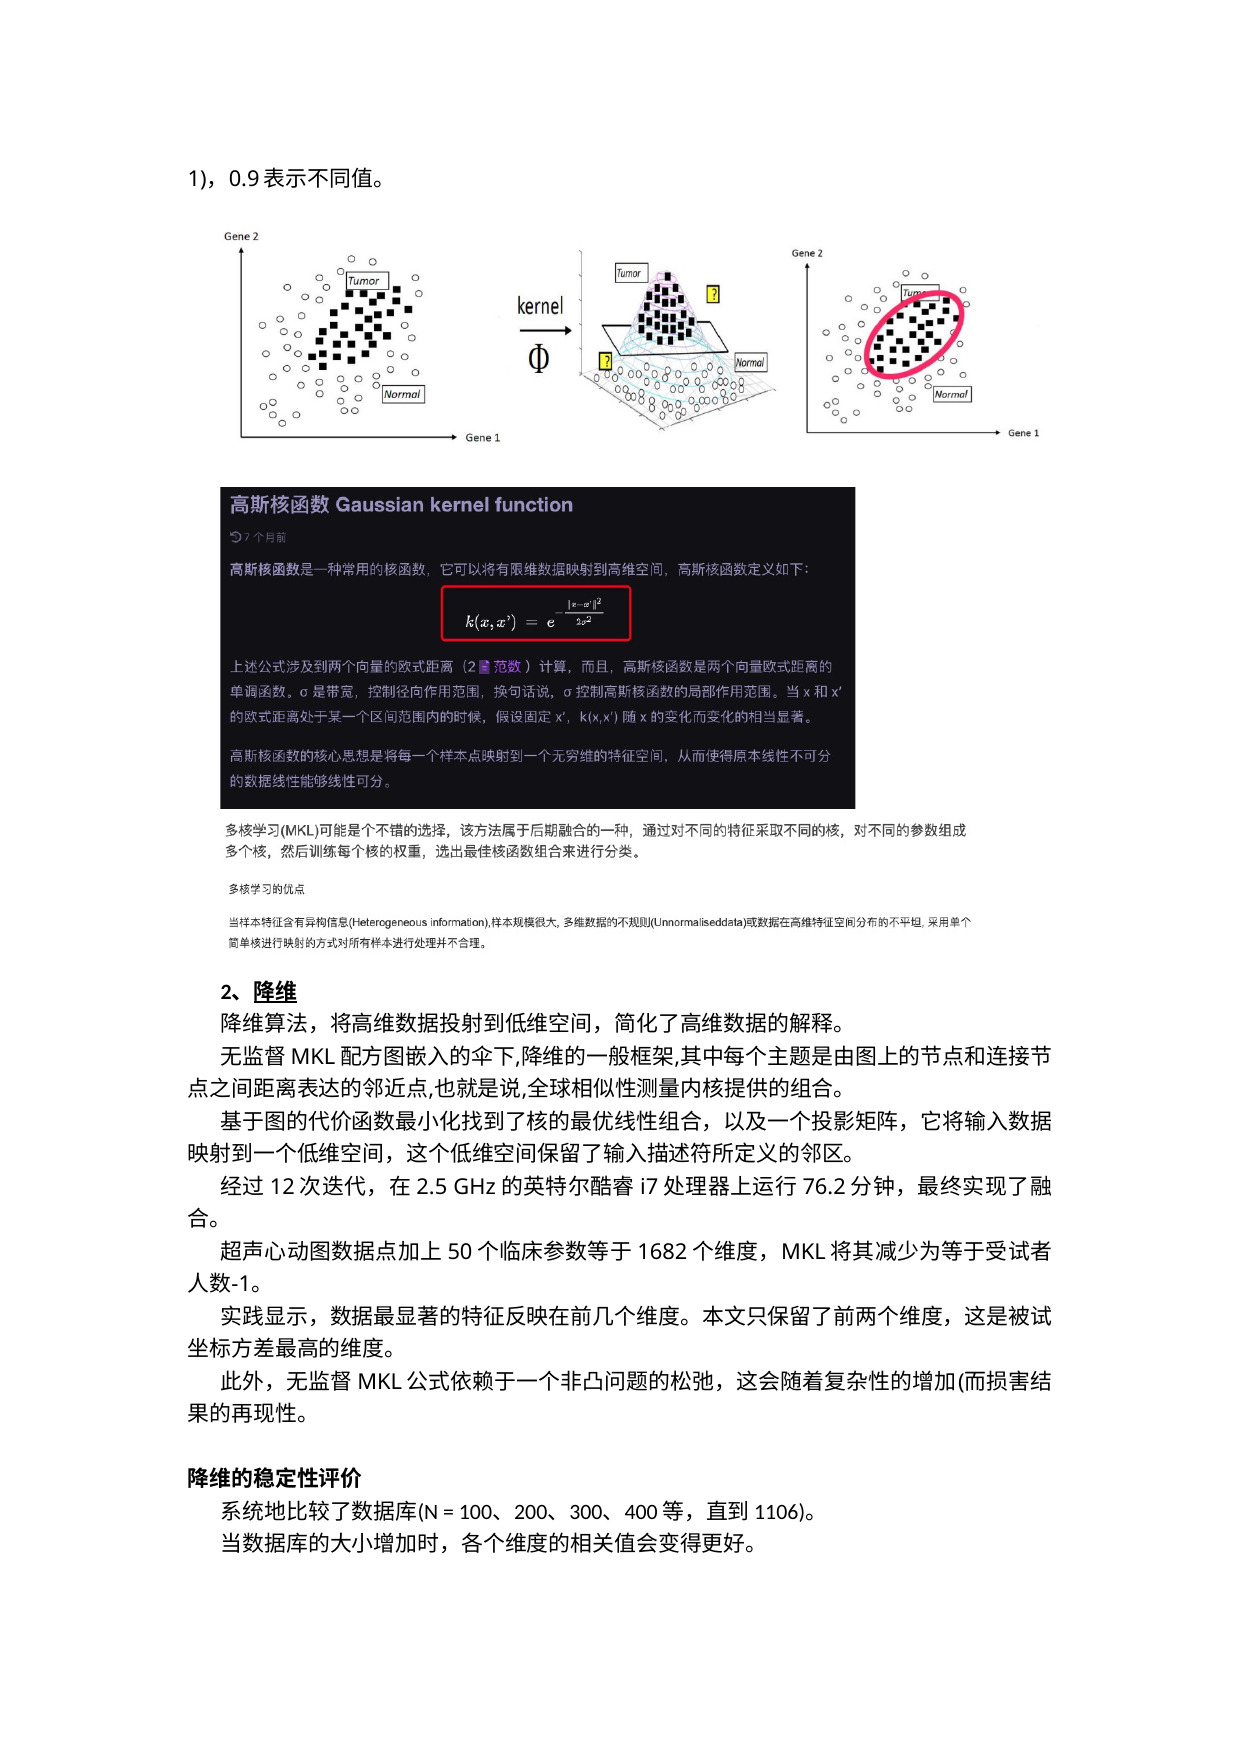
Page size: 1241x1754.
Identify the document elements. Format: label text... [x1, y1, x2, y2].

picture [220, 812, 983, 869]
picture [220, 227, 1046, 450]
list 此外，无监督MKL公式依赖于一个非凸问题的松弛，这会随着复杂性的增加(而损害结果的再现性。 [187, 1364, 1053, 1429]
list 基于图的代价函数最小化找到了核的最优线性组合，以及一个投影矩阵，它将输入数据映射到一个低维空间，这个低维空间保留了输入描述符所定义的邻区。 [187, 1104, 1053, 1169]
list 无监督MKL配方图嵌入的伞下,降维的一般框架,其中每个主题是由图上的节点和连接节点之间距离表达的邻近点,也就是说,全球相似性测量内核提供的组合。 [187, 1039, 1053, 1104]
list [187, 162, 1053, 194]
list 经过12次迭代，在2.5 GHz的英特尔酷睿i7处理器上运行76.2分钟，最终实现了融合。 [187, 1169, 1053, 1234]
list 系统地比较了数据库(N = 100、200、300、400等，直到1106)。 [187, 1494, 1053, 1527]
list 降维的稳定性评价 [187, 1462, 1053, 1494]
list 超声心动图数据点加上50个临床参数等于1682个维度，MKL将其减少为等于受试者人数-1。 [187, 1234, 1053, 1299]
picture [220, 487, 856, 809]
list 降维算法，将高维数据投射到低维空间，简化了高维数据的解释。 [187, 1007, 1053, 1039]
list 2、降维 [187, 974, 1053, 1007]
list 实践显示，数据最显著的特征反映在前几个维度。本文只保留了前两个维度，这是被试坐标方差最高的维度。 [187, 1299, 1053, 1364]
list 当数据库的大小增加时，各个维度的相关值会变得更好。 [187, 1527, 1053, 1559]
picture [220, 877, 987, 956]
